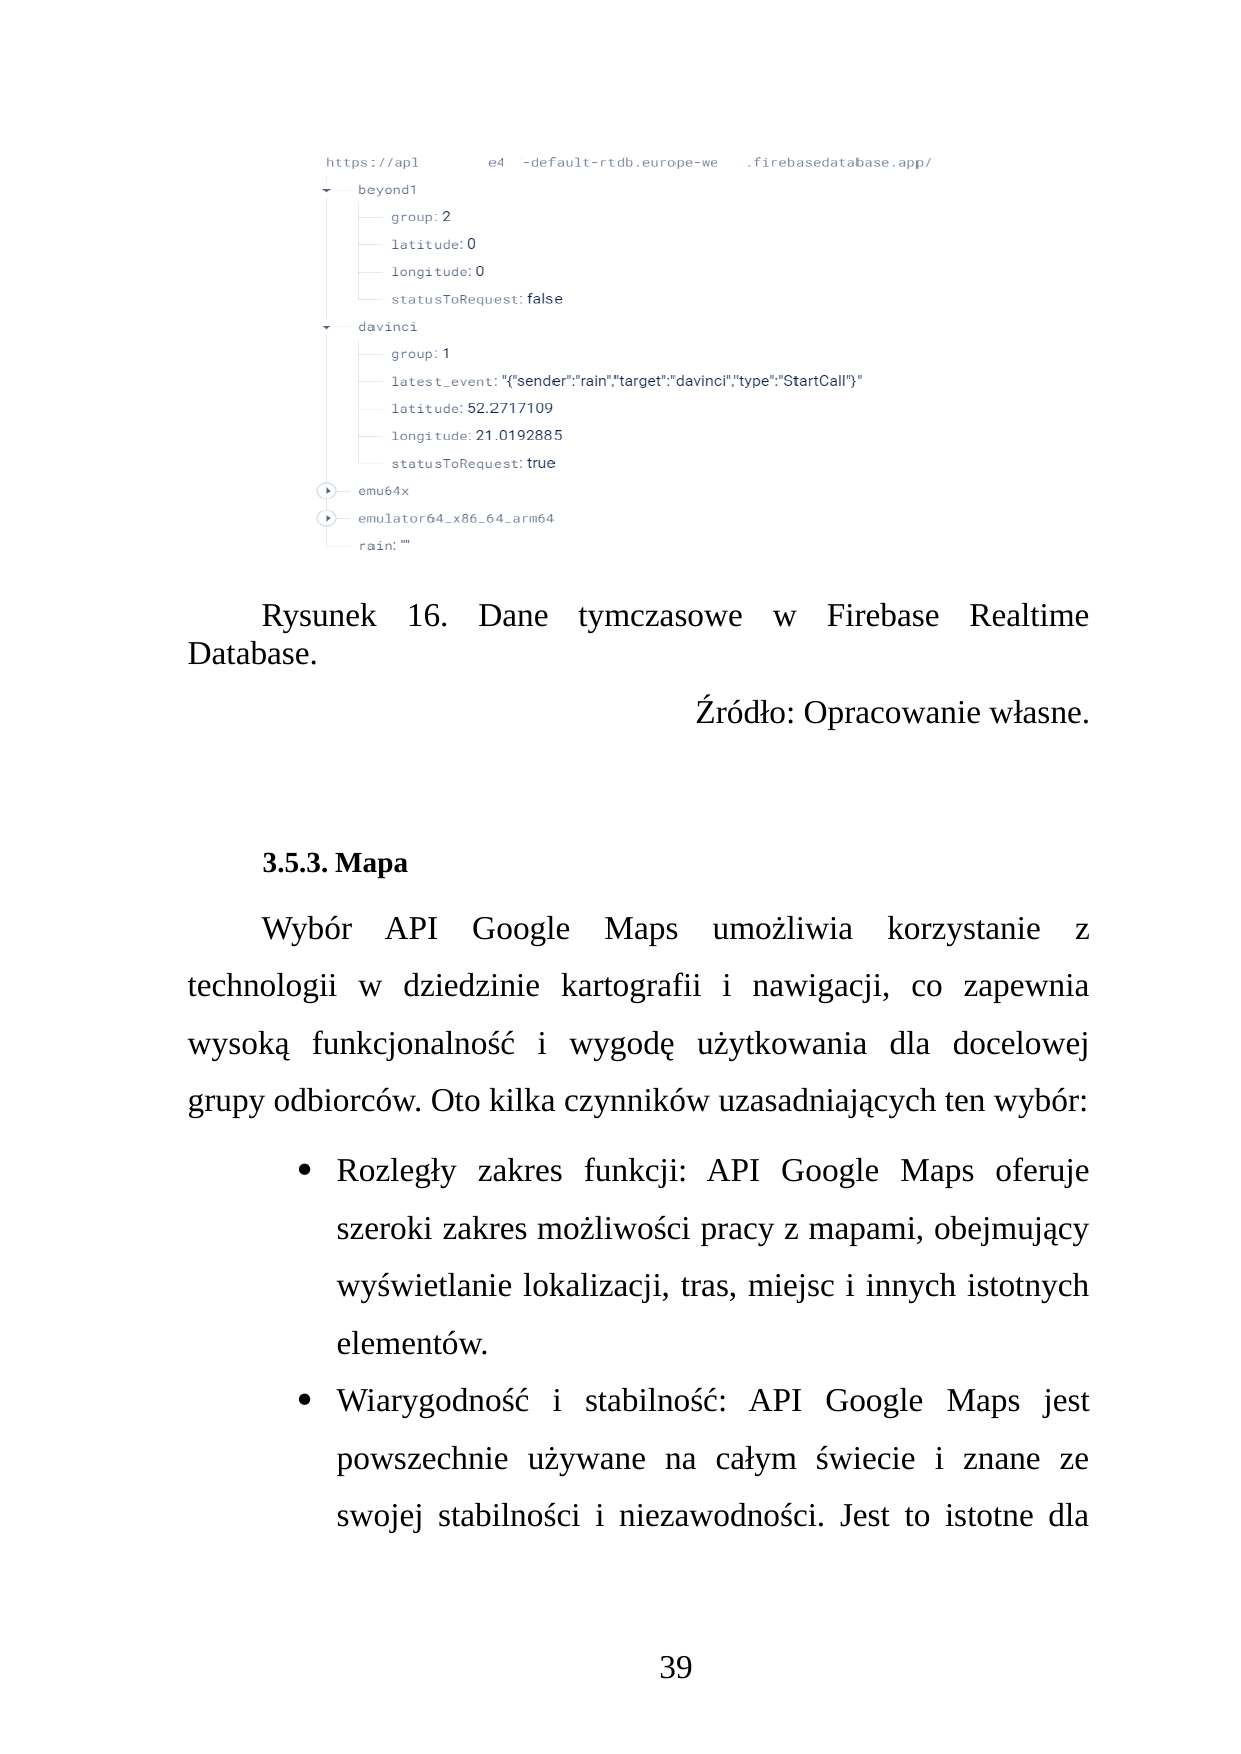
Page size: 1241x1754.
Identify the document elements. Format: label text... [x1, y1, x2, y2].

picture [313, 150, 1039, 564]
list Rozległy zakres funkcji: API Google Maps oferuje szeroki zakres możliwości pracy z mapami, obejmujący wyświetlanie lokalizacji, tras, miejsc i innych istotnych elementów. [299, 1151, 1090, 1361]
subtitle Mapa [262, 845, 1090, 879]
text Źródło: Opracowanie własne. [187, 693, 1090, 731]
text Rysunek 16. Dane tymczasowe w Firebase Realtime Database. [187, 595, 1090, 672]
text Wybór API Google Maps umożliwia korzystanie z technologii w dziedzinie kartografii i nawigacji, co zapewnia wysoką funkcjonalność i wygodę użytkowania dla docelowej grupy odbiorców. Oto kilka czynników uzasadniających ten wybór: [187, 908, 1090, 1119]
